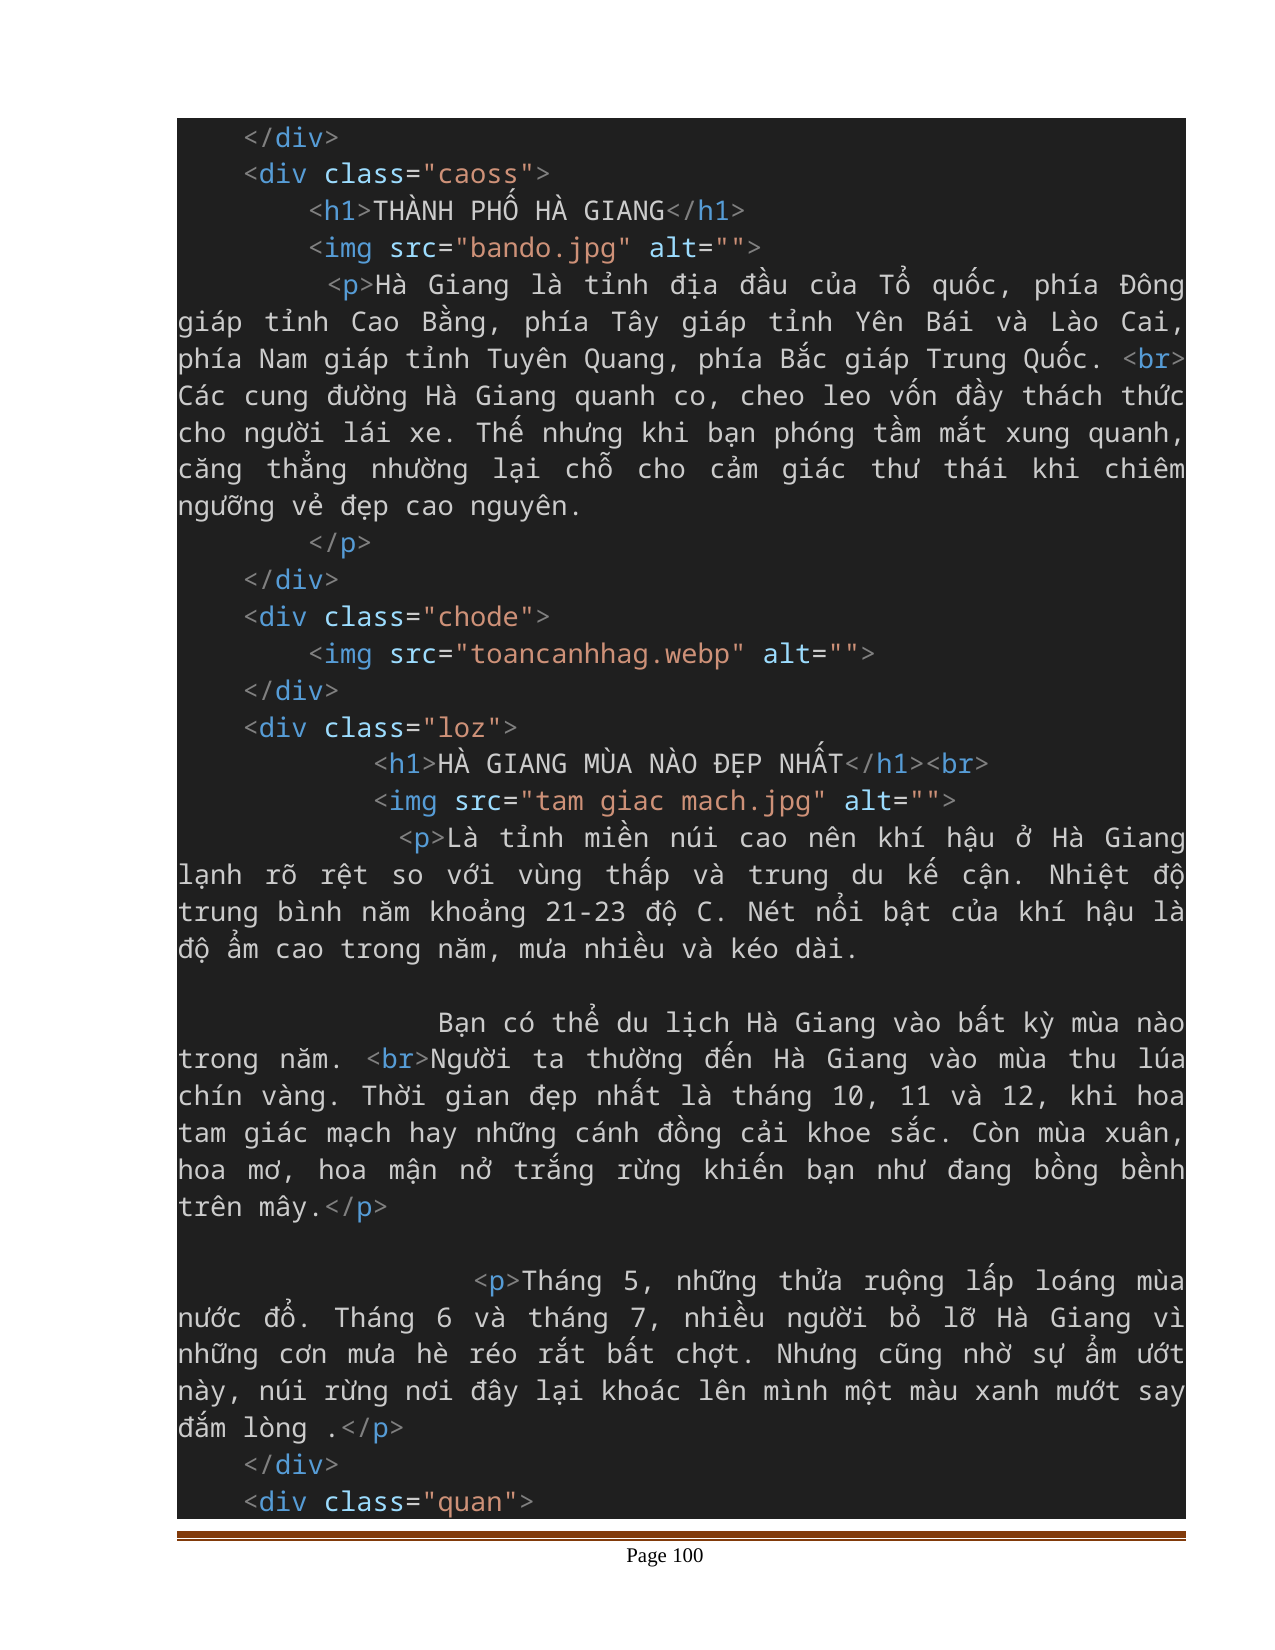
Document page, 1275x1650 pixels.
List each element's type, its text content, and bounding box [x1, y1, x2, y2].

text <img src="toancanhhag.webp" alt=""> [177, 634, 1186, 671]
text </div> [177, 561, 1186, 597]
text <img src="tam giac mach.jpg" alt=""> [177, 782, 1186, 819]
text <div class="loz"> [177, 708, 1186, 745]
text </div> [177, 671, 1186, 708]
text Bạn có thể du lịch Hà Giang vào bất kỳ mùa nào trong năm. <br>Người ta thường đến Hà Giang vào mùa thu lúa chín vàng. Thời gian đẹp nhất là tháng 10, 11 và 12, khi hoa tam giác mạch hay những cánh đồng cải khoe sắc. Còn mùa xuân, hoa mơ, hoa mận nở trắng rừng khiến bạn như đang bồng bềnh trên mây.</p> [177, 1003, 1186, 1224]
text <p>Là tỉnh miền núi cao nên khí hậu ở Hà Giang lạnh rõ rệt so với vùng thấp và trung du kế cận. Nhiệt độ trung bình năm khoảng 21-23 độ C. Nét nổi bật của khí hậu là độ ẩm cao trong năm, mưa nhiều và kéo dài. [177, 819, 1186, 966]
text <h1>THÀNH PHỐ HÀ GIANG</h1> [177, 192, 1186, 229]
text <img src="bando.jpg" alt=""> [177, 229, 1186, 266]
text </div> [177, 118, 1186, 155]
text <div class="caoss"> [177, 155, 1186, 192]
text <h1>HÀ GIANG MÙA NÀO ĐẸP NHẤT</h1><br> [177, 745, 1186, 782]
text <p>Hà Giang là tỉnh địa đầu của Tổ quốc, phía Đông giáp tỉnh Cao Bằng, phía Tây giáp tỉnh Yên Bái và Lào Cai, phía Nam giáp tỉnh Tuyên Quang, phía Bắc giáp Trung Quốc. <br> Các cung đường Hà Giang quanh co, cheo leo vốn đầy thách thức cho người lái xe. Thế nhưng khi bạn phóng tầm mắt xung quanh, căng thẳng nhường lại chỗ cho cảm giác thư thái khi chiêm ngưỡng vẻ đẹp cao nguyên. [177, 266, 1186, 524]
text <div class="chode"> [177, 597, 1186, 634]
text </p> [177, 524, 1186, 561]
text <p>Tháng 5, những thửa ruộng lấp loáng mùa nước đổ. Tháng 6 và tháng 7, nhiều người bỏ lỡ Hà Giang vì những cơn mưa hè réo rắt bất chợt. Nhưng cũng nhờ sự ẩm ướt này, núi rừng nơi đây lại khoác lên mình một màu xanh mướt say đắm lòng .</p> [177, 1261, 1186, 1446]
text <div class="quan"> [177, 1482, 1186, 1519]
text </div> [177, 1446, 1186, 1482]
